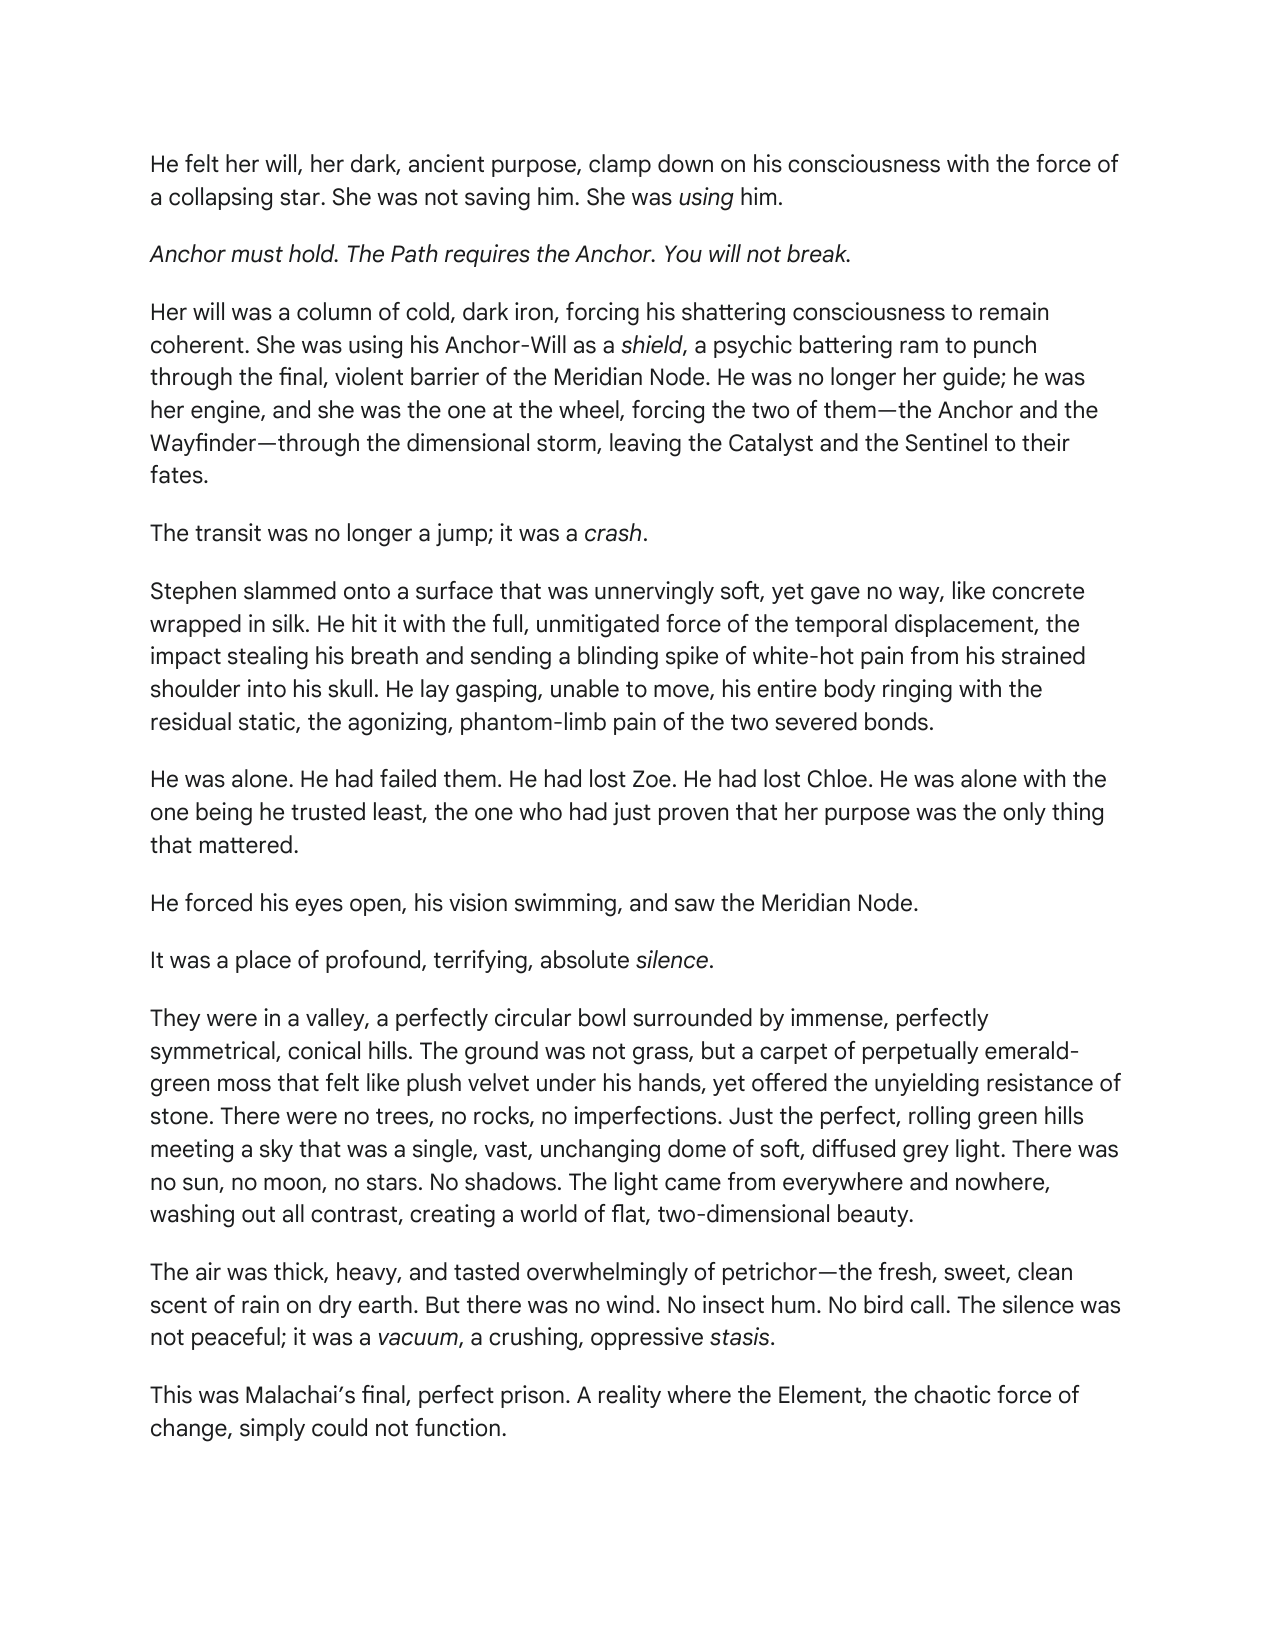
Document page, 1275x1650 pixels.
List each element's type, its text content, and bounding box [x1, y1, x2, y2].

text He was alone. He had failed them. He had lost Zoe. He had lost Chloe. He was alone with the one being he trusted least, the one who had just proven that her purpose was the only thing that mattered. [150, 766, 1125, 860]
text The air was thick, heavy, and tasted overwhelmingly of petrichor—the fresh, sweet, clean scent of rain on dry earth. But there was no wind. No insect hum. No bird call. The silence was not peaceful; it was a vacuum, a crushing, oppressive stasis. [150, 1258, 1125, 1352]
text Her will was a column of cold, dark iron, forcing his shattering consciousness to remain coherent. She was using his Anchor-Will as a shield, a psychic battering ram to punch through the final, violent barrier of the Meridian Node. He was no longer her guide; he was her engine, and she was the one at the wheel, forcing the two of them—the Anchor and the Wayfinder—through the dimensional storm, leaving the Catalyst and the Sentinel to their fates. [150, 298, 1125, 490]
text This was Malachai’s final, perfect prison. A reality where the Element, the chaotic force of change, simply could not function. [150, 1381, 1125, 1443]
text Stephen slammed onto a surface that was unnervingly soft, yet gave no way, like concrete wrapped in silk. He hit it with the full, unmitigated force of the temporal displacement, the impact stealing his breath and sending a blinding spike of white-hot pain from his strained shoulder into his skull. He lay gasping, unable to move, his entire body ringing with the residual static, the agonizing, phantom-limb pain of the two severed bonds. [150, 577, 1125, 737]
text The transit was no longer a jump; it was a crash. [150, 519, 1125, 548]
text Anchor must hold. The Path requires the Anchor. You will not break. [150, 240, 1125, 269]
text He felt her will, her dark, ancient purpose, clamp down on his consciousness with the force of a collapsing star. She was not saving him. She was using him. [150, 150, 1125, 211]
text He forced his eyes open, his vision swimming, and saw the Meridian Node. [150, 889, 1125, 917]
text It was a place of profound, terrifying, absolute silence. [150, 946, 1125, 975]
text They were in a valley, a perfectly circular bowl surrounded by immense, perfectly symmetrical, conical hills. The ground was not grass, but a carpet of perpetually emerald-green moss that felt like plush velvet under his hands, yet offered the unyielding resistance of stone. There were no trees, no rocks, no imperfections. Just the perfect, rolling green hills meeting a sky that was a single, vast, unchanging dome of soft, diffused grey light. There was no sun, no moon, no stars. No shadows. The light came from everywhere and nowhere, washing out all contrast, creating a world of flat, two-dimensional beauty. [150, 1004, 1125, 1229]
